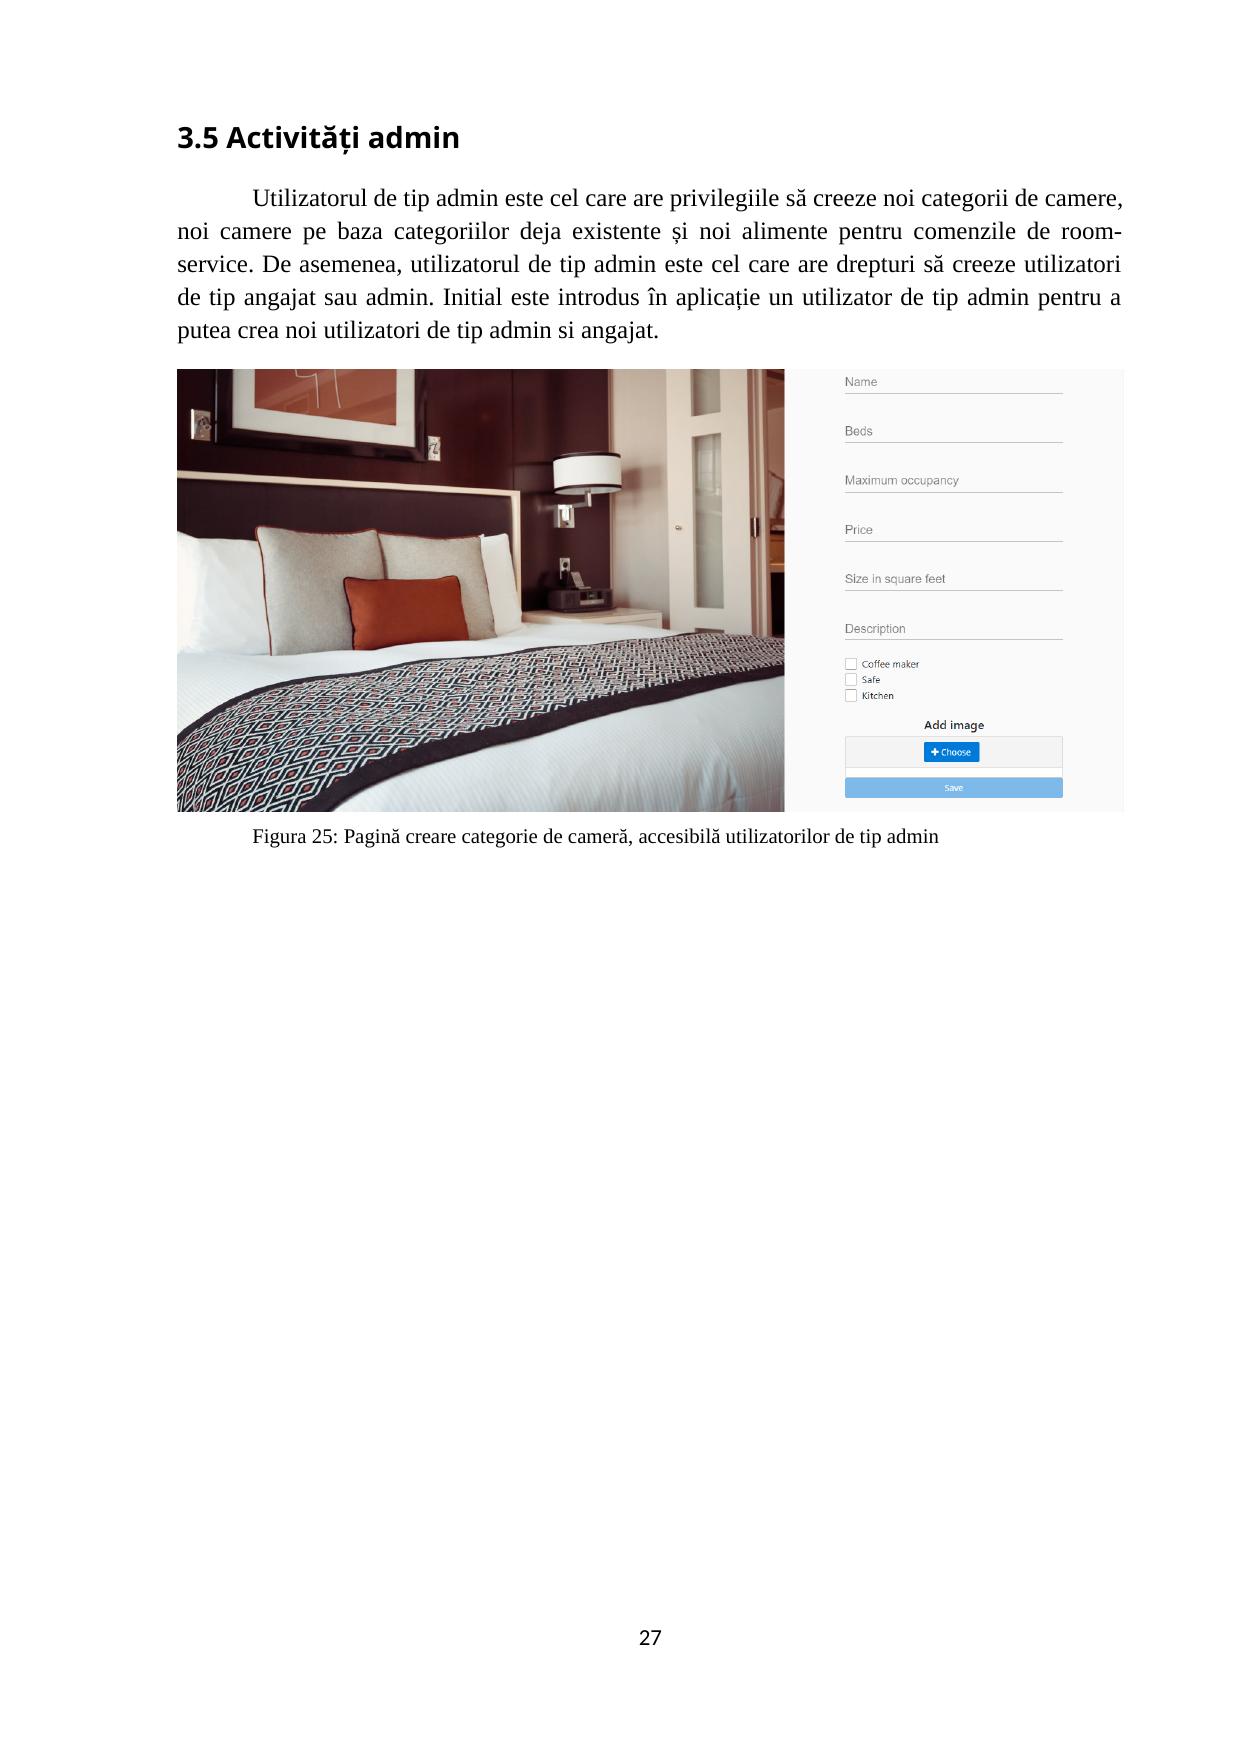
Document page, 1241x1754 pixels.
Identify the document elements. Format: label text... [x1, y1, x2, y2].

text 3.5 Activități admin [177, 117, 1123, 157]
text Utilizatorul de tip admin este cel care are privilegiile să creeze noi categorii de camere, noi camere pe baza categoriilor deja existente și noi alimente pentru comenzile de room-service. De asemenea, utilizatorul de tip admin este cel care are drepturi să creeze utilizatori de tip angajat sau admin. Initial este introdus în aplicație un utilizator de tip admin pentru a putea crea noi utilizatori de tip admin si angajat. [177, 183, 1123, 344]
picture [177, 369, 1124, 812]
text Figura 25: Pagină creare categorie de cameră, accesibilă utilizatorilor de tip admin [177, 824, 1123, 848]
